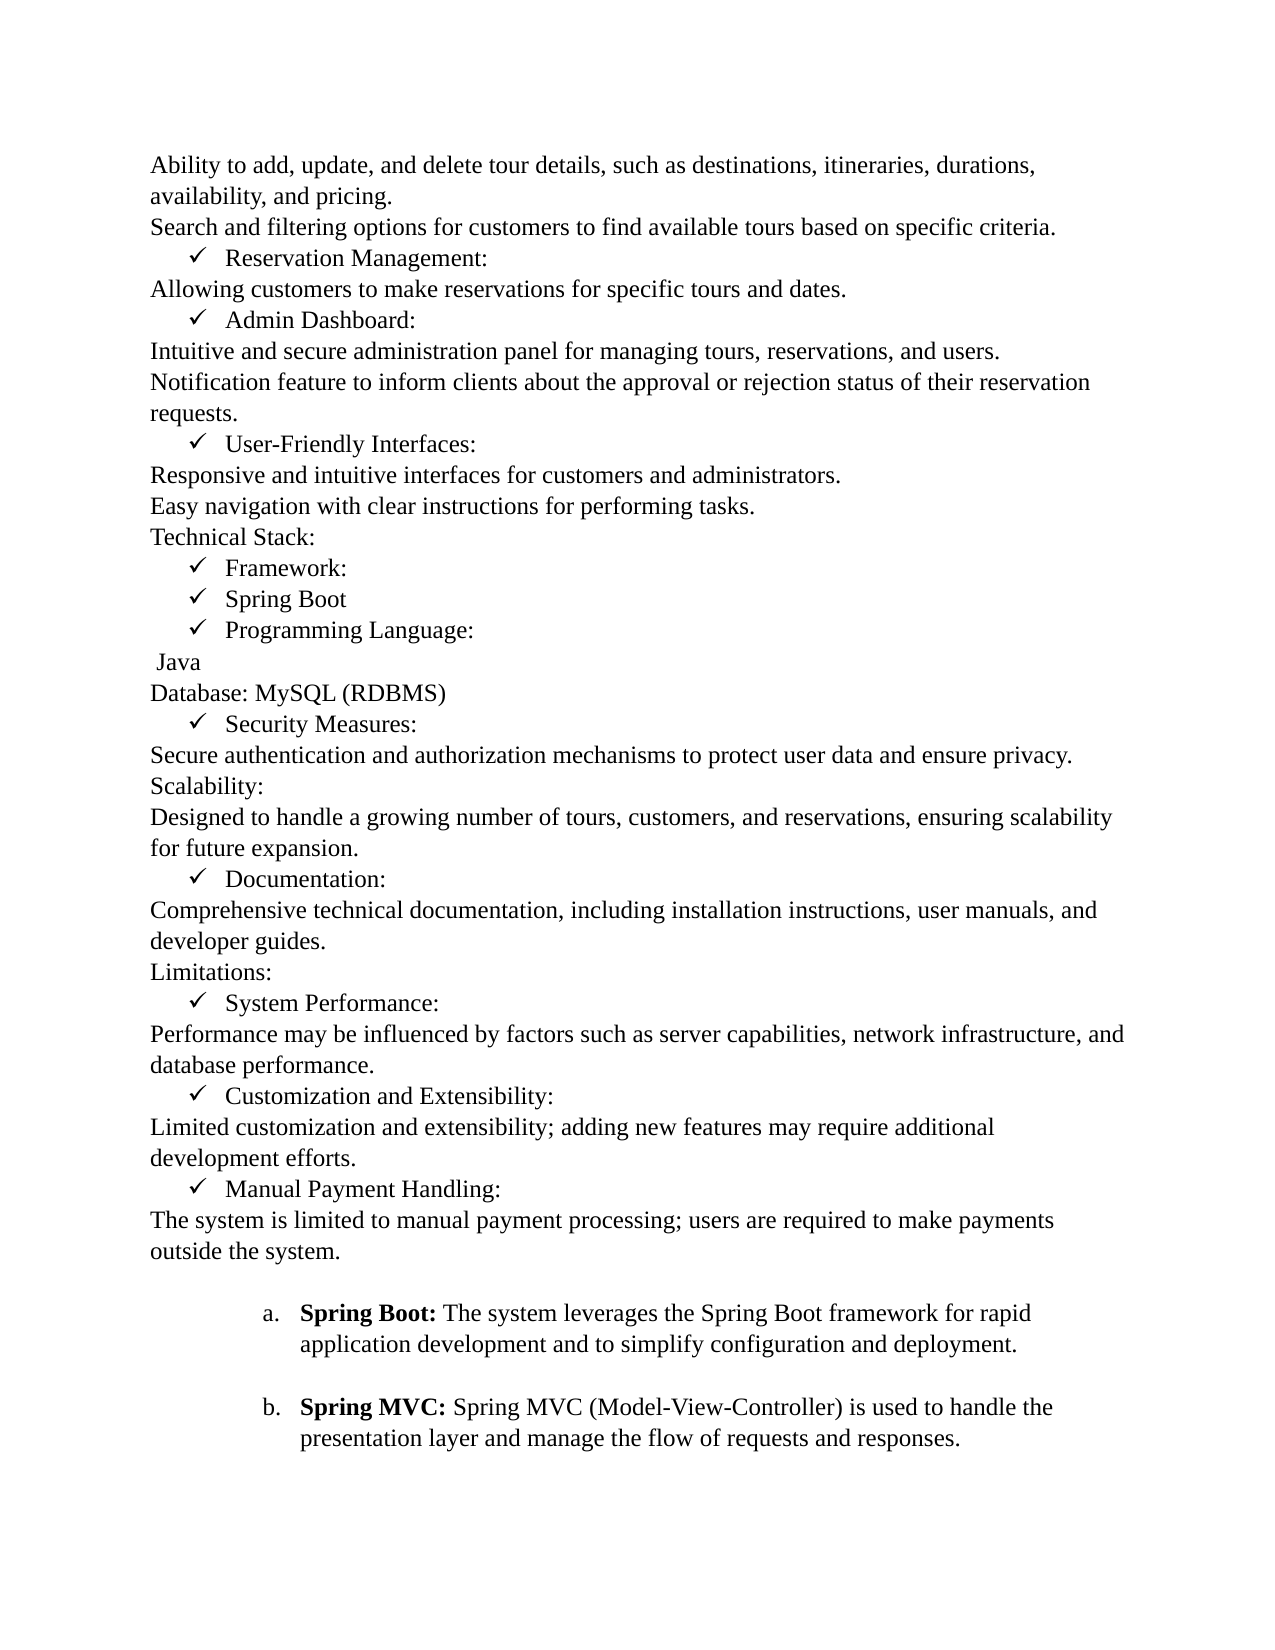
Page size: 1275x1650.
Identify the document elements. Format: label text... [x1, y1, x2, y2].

list System Performance: [187, 988, 1125, 1017]
text Ability to add, update, and delete tour details, such as destinations, itineraries, durations, availability, and pricing. [150, 150, 1125, 210]
list Spring Boot: The system leverages the Spring Boot framework for rapid application development and to simplify configuration and deployment. [262, 1298, 1125, 1358]
text Technical Stack: [150, 522, 1125, 551]
text Database: MySQL (RDBMS) [150, 678, 1125, 706]
text Notification feature to inform clients about the approval or rejection status of their reservation requests. [150, 367, 1125, 427]
text Search and filtering options for customers to find available tours based on specific criteria. [150, 212, 1125, 241]
text Limited customization and extensibility; adding new features may require additional development efforts. [150, 1112, 1125, 1172]
text Limitations: [150, 957, 1125, 986]
text Secure authentication and authorization mechanisms to protect user data and ensure privacy. [150, 740, 1125, 768]
list Framework: [187, 553, 1125, 582]
text Easy navigation with clear instructions for performing tasks. [150, 491, 1125, 520]
list Documentation: [187, 864, 1125, 893]
list Customization and Extensibility: [187, 1081, 1125, 1110]
list User-Friendly Interfaces: [187, 429, 1125, 458]
list Programming Language: [187, 616, 1125, 644]
list Admin Dashboard: [187, 305, 1125, 334]
list Spring Boot [187, 584, 1125, 613]
text Performance may be influenced by factors such as server capabilities, network infrastructure, and database performance. [150, 1019, 1125, 1079]
text Scalability: [150, 771, 1125, 799]
text The system is limited to manual payment processing; users are required to make payments outside the system. [150, 1205, 1125, 1265]
text Responsive and intuitive interfaces for customers and administrators. [150, 460, 1125, 489]
list Reservation Management: [187, 243, 1125, 272]
text Java [150, 647, 1125, 675]
text Intuitive and secure administration panel for managing tours, reservations, and users. [150, 336, 1125, 365]
list Spring MVC: Spring MVC (Model-View-Controller) is used to handle the presentation layer and manage the flow of requests and responses. [262, 1392, 1125, 1451]
text Allowing customers to make reservations for specific tours and dates. [150, 274, 1125, 303]
text Designed to handle a growing number of tours, customers, and reservations, ensuring scalability for future expansion. [150, 802, 1125, 862]
text Comprehensive technical documentation, including installation instructions, user manuals, and developer guides. [150, 895, 1125, 955]
list Manual Payment Handling: [187, 1174, 1125, 1203]
list Security Measures: [187, 709, 1125, 737]
